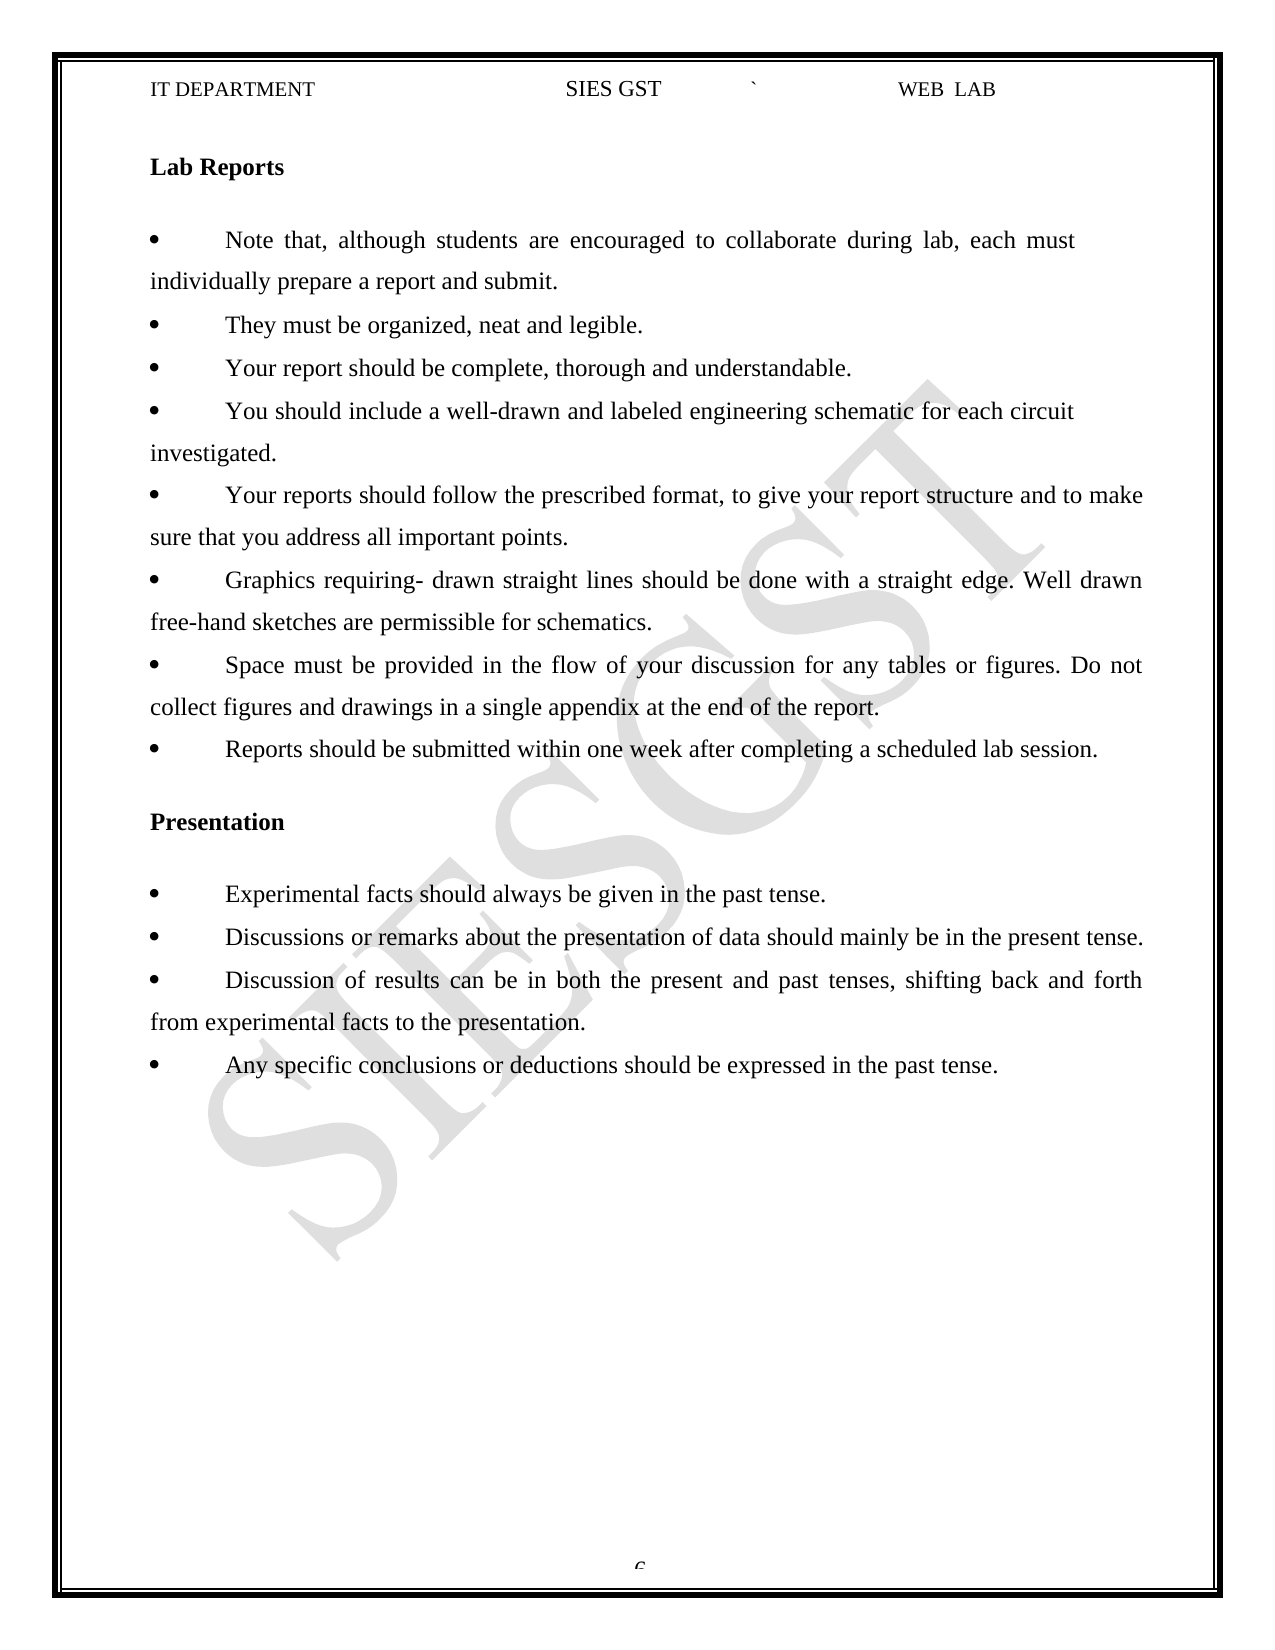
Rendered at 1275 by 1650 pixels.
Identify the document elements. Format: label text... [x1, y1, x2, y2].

list Discussions or remarks about the presentation of data should mainly be in the present tense. [150, 922, 1185, 951]
list Any specific conclusions or deductions should be expressed in the past tense. [150, 1050, 1185, 1079]
list They must be organized, neat and legible. [150, 310, 1185, 339]
list Reports should be submitted within one week after completing a scheduled lab session. [150, 734, 1185, 763]
list Note that, although students are encouraged to collaborate during lab, each must individually prepare a report and submit. [150, 225, 1143, 295]
subtitle Presentation [150, 807, 1185, 836]
list Graphics requiring- drawn straight lines should be done with a straight edge. Well drawn free-hand sketches are permissible for schematics. [150, 565, 1144, 636]
subtitle Lab Reports [150, 152, 1185, 181]
list Your reports should follow the prescribed format, to give your report structure and to make sure that you address all important points. [150, 481, 1144, 551]
list Experimental facts should always be given in the past tense. [150, 879, 1185, 908]
list Your report should be complete, thorough and understandable. [150, 353, 1185, 382]
list You should include a well-drawn and labeled engineering schematic for each circuit investigated. [150, 396, 1144, 466]
list Space must be provided in the flow of your discussion for any tables or figures. Do not collect figures and drawings in a single appendix at the end of the report. [150, 650, 1143, 720]
list Discussion of results can be in both the present and past tenses, shifting back and forth from experimental facts to the presentation. [150, 965, 1144, 1036]
